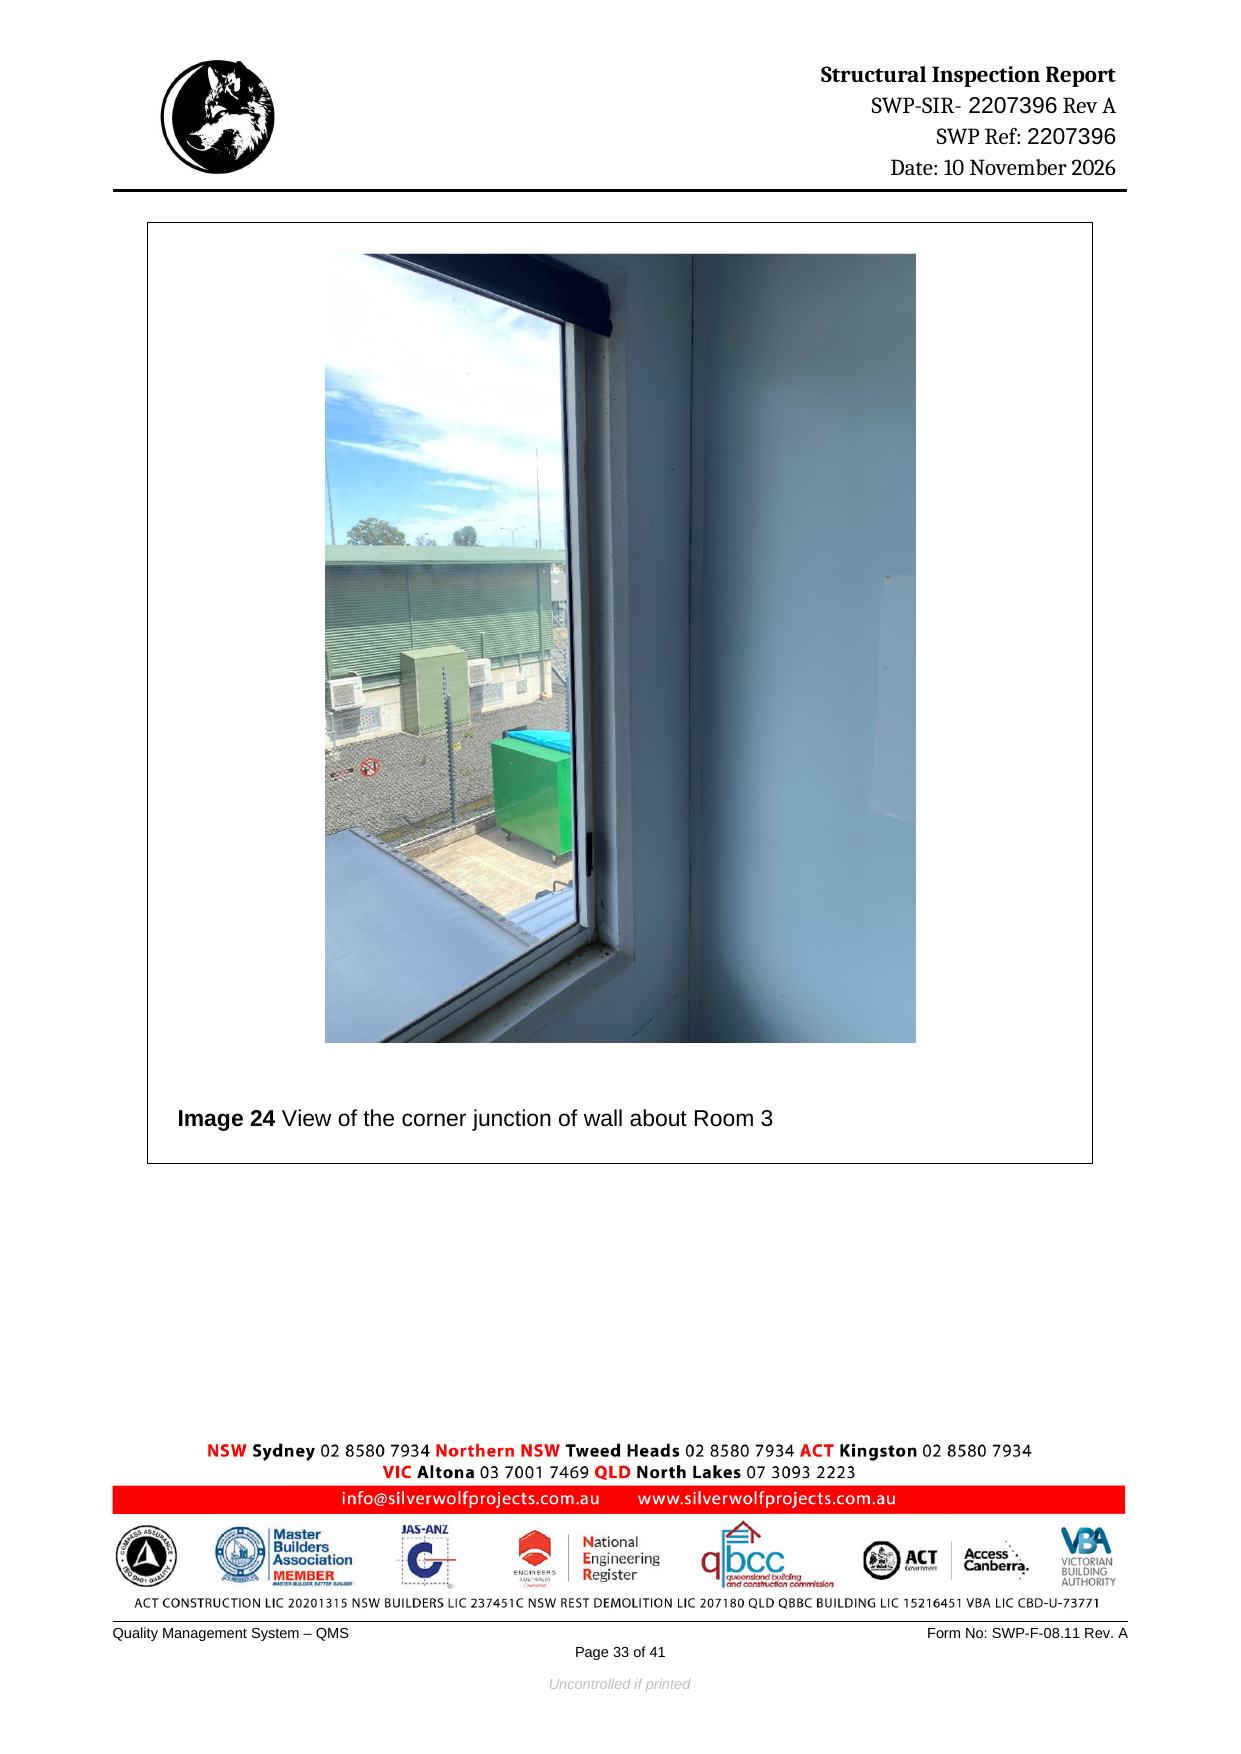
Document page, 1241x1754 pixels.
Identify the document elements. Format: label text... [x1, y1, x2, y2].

picture [112, 1425, 1126, 1618]
picture [123, 56, 301, 181]
table_cell Image View of the corner junction of wall about Room 3 [148, 1075, 1092, 1162]
picture [325, 255, 916, 1043]
table_header [148, 223, 1092, 1075]
